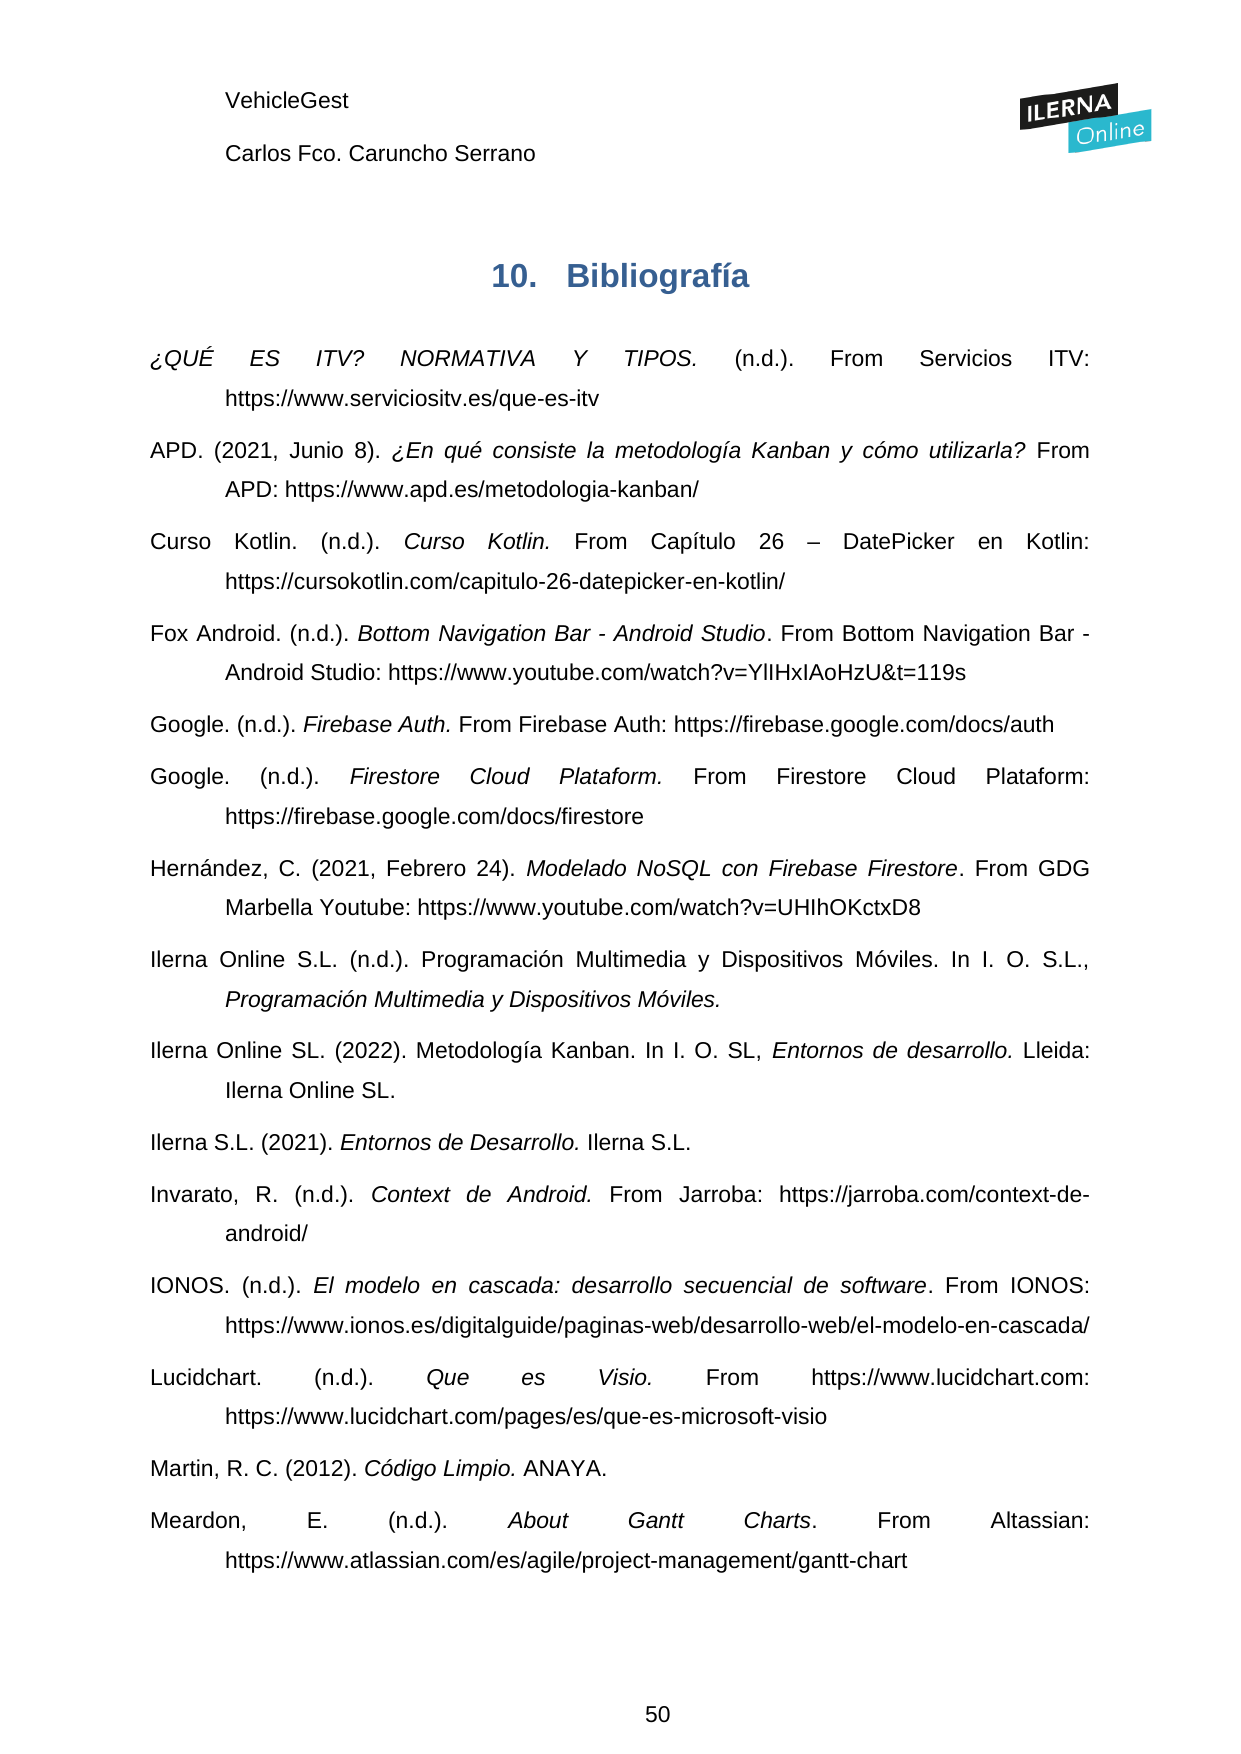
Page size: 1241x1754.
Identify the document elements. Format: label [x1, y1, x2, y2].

picture [1020, 83, 1152, 153]
